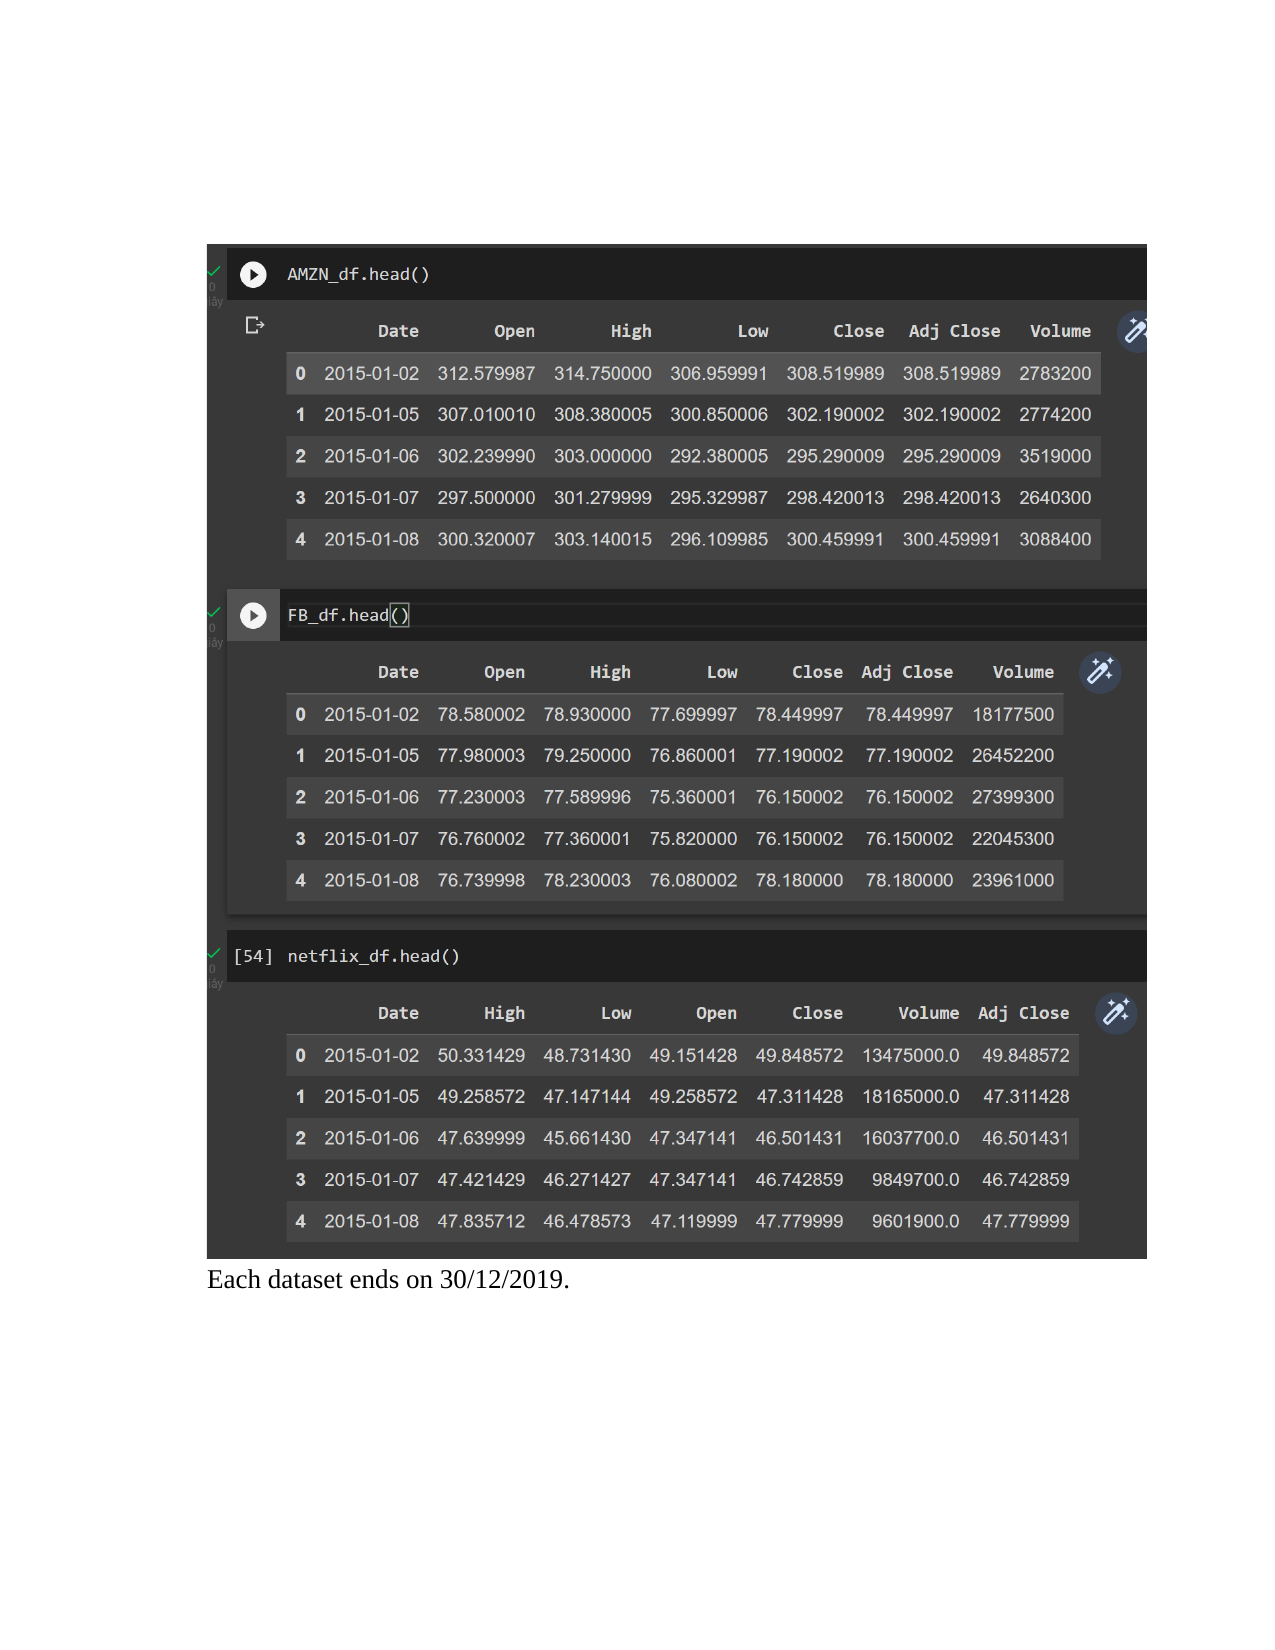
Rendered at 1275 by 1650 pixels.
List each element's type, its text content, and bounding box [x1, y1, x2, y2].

text Each dataset ends on 30/12/2019. [207, 1263, 1157, 1294]
picture [206, 244, 1147, 1259]
